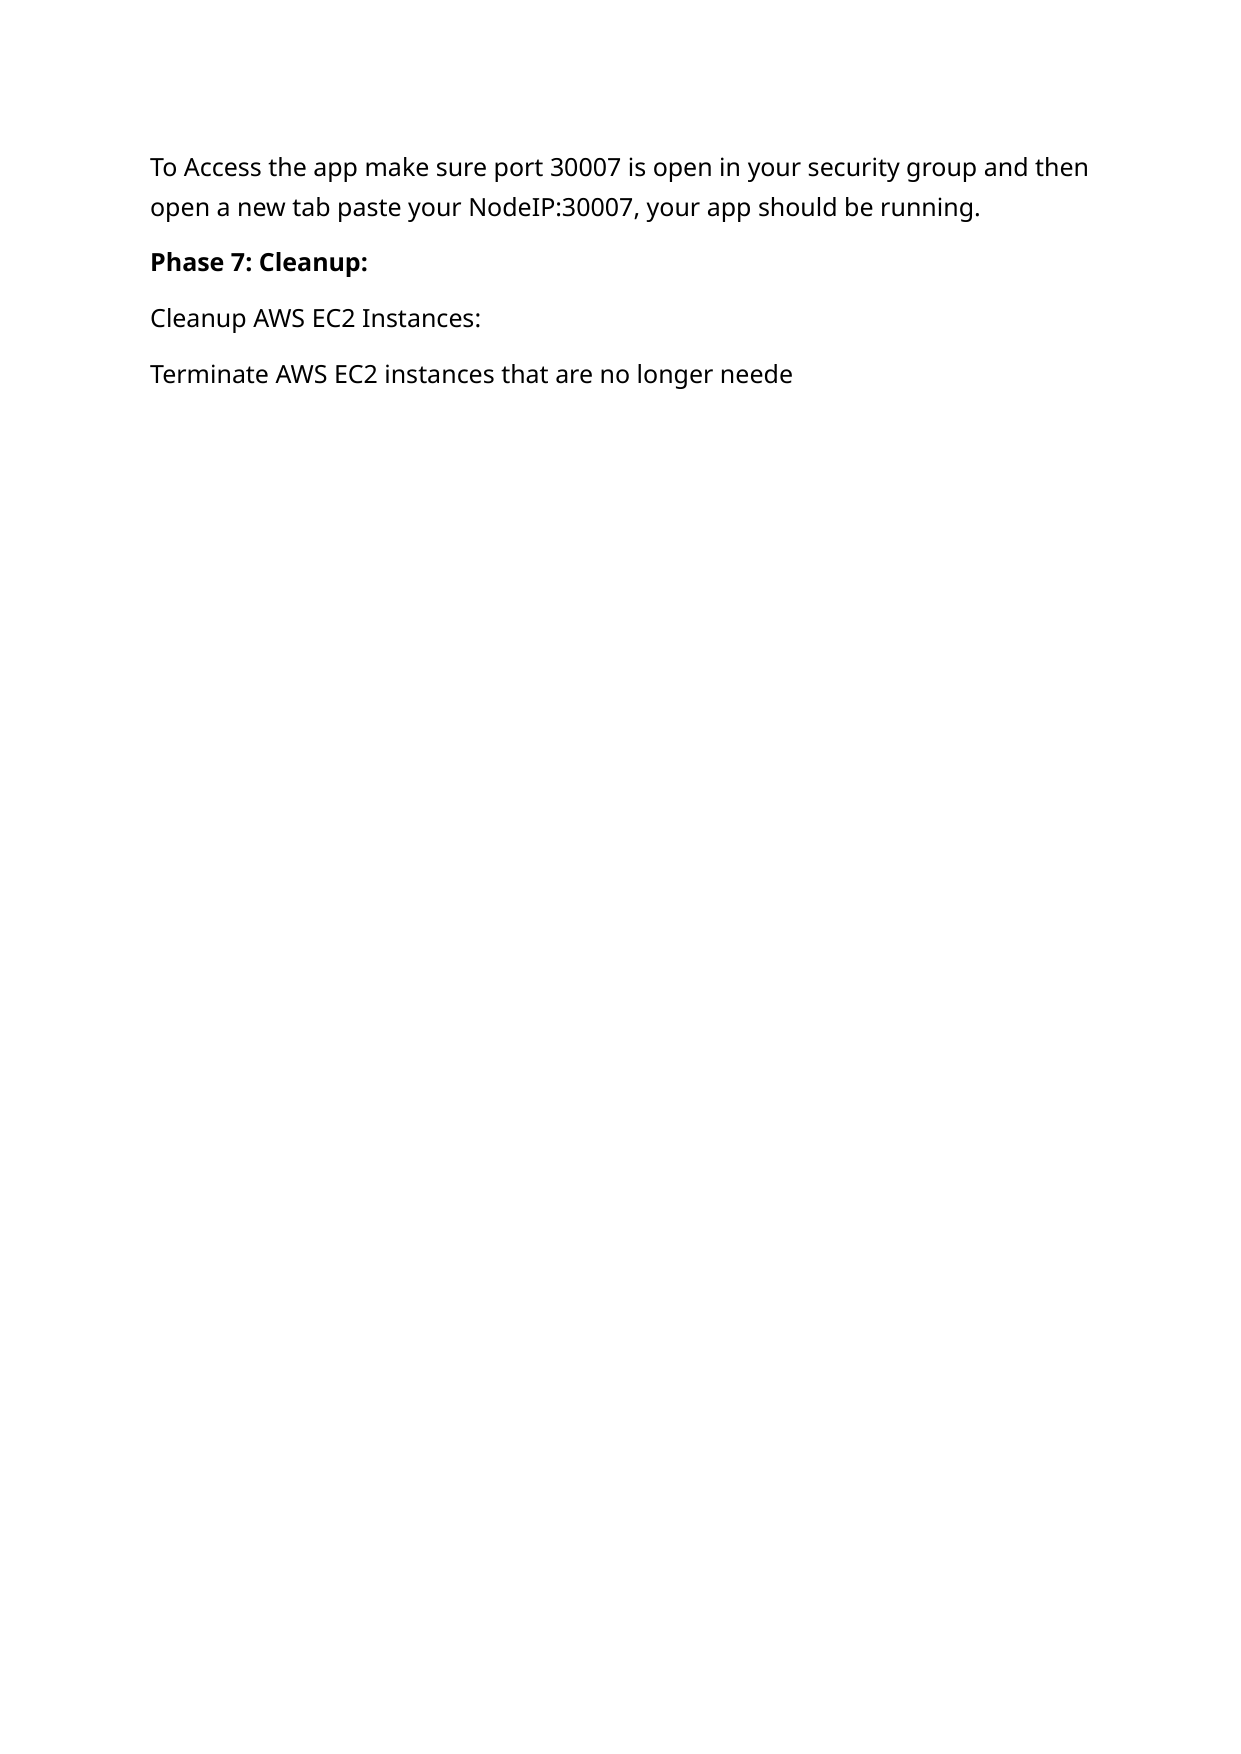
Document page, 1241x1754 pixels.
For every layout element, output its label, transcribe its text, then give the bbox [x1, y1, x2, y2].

text Terminate AWS EC2 instances that are no longer neede [150, 357, 1090, 391]
text Cleanup AWS EC2 Instances: [150, 301, 1090, 335]
text Phase 7: Cleanup: [150, 245, 1090, 279]
text To Access the app make sure port 30007 is open in your security group and then open a new tab paste your NodeIP:30007, your app should be running. [150, 150, 1090, 223]
